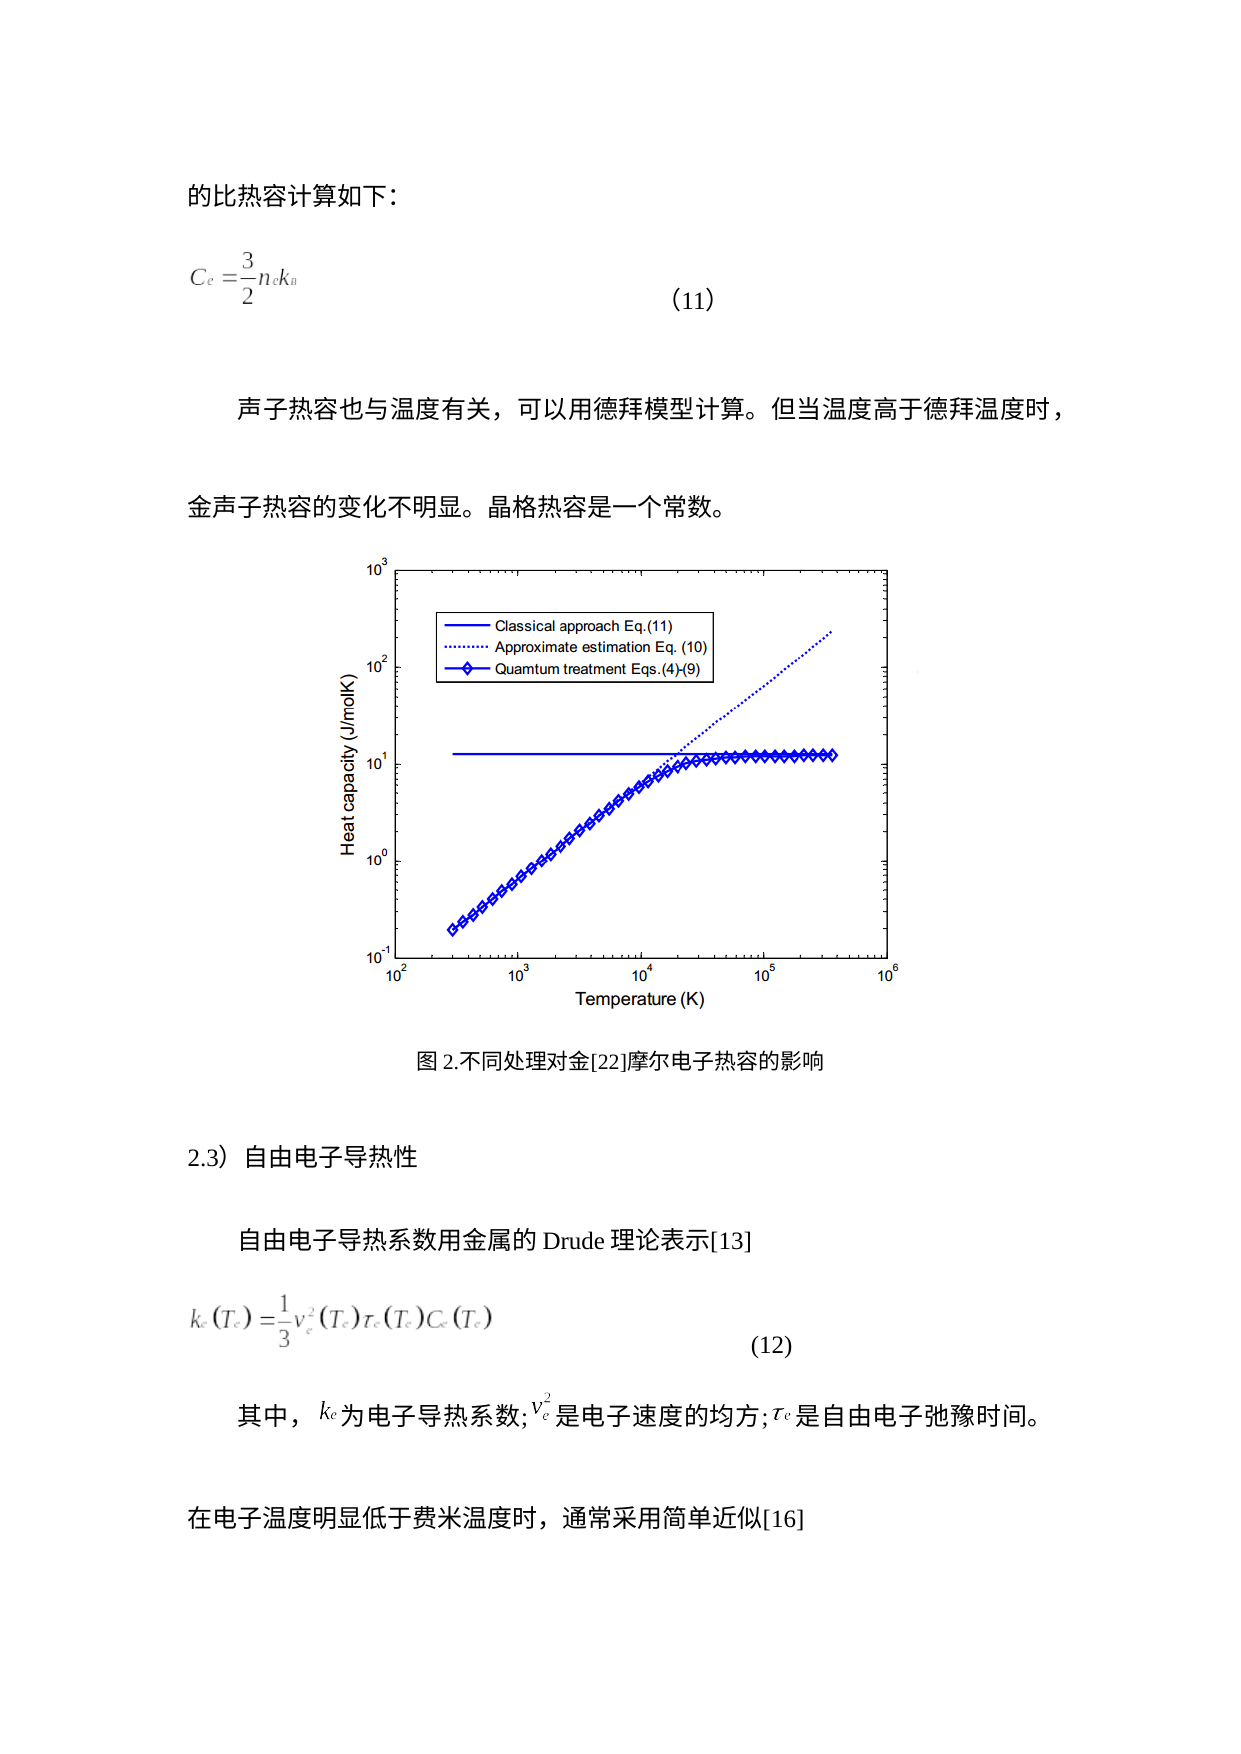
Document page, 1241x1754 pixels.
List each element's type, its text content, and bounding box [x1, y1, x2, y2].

text （11） [187, 245, 1053, 343]
text 2.3）自由电子导热性 [187, 1123, 1053, 1188]
text 声子热容也与温度有关，可以用德拜模型计算。但当温度高于德拜温度时，金声子热容的变化不明显。晶格热容是一个常数。 [187, 375, 1053, 538]
text 自由电子导热系数用金属的Drude理论表示[13] [187, 1206, 1053, 1271]
picture [322, 555, 918, 1016]
text (12) [187, 1289, 1053, 1386]
text 图2.不同处理对金[22]摩尔电子热容的影响 [187, 1043, 1053, 1076]
text 其中，为电子导热系数;是电子速度的均方;是自由电子弛豫时间。在电子温度明显低于费米温度时，通常采用简单近似[16] [187, 1386, 1053, 1549]
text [187, 162, 1053, 227]
